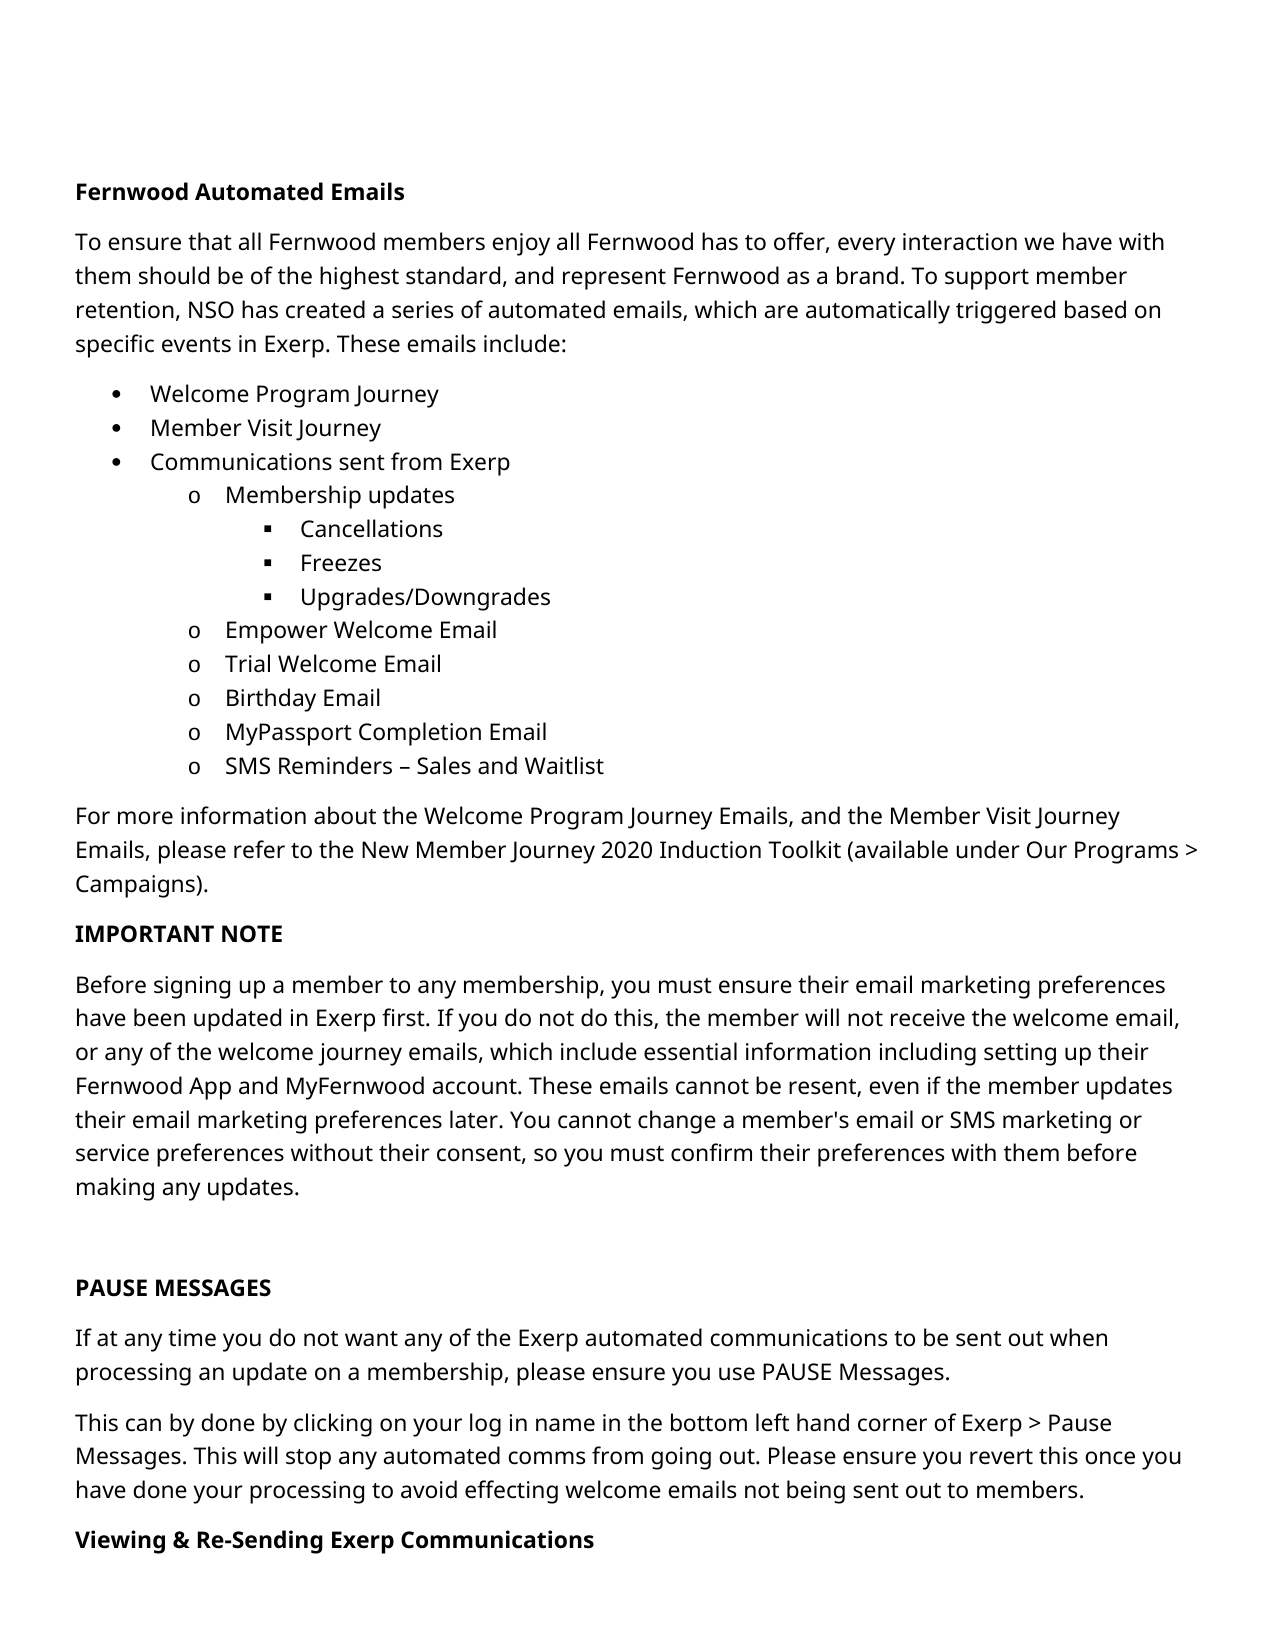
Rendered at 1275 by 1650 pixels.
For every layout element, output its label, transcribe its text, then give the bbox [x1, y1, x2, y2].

text Viewing & Re-Sending Exerp Communications [75, 1524, 1200, 1556]
text To ensure that all Fernwood members enjoy all Fernwood has to offer, every interaction we have with them should be of the highest standard, and represent Fernwood as a brand. To support member retention, NSO has created a series of automated emails, which are automatically triggered based on specific events in Exerp. These emails include: [75, 226, 1200, 359]
list Welcome Program Journey [112, 378, 1200, 409]
list Upgrades/Downgrades [262, 581, 1200, 612]
list Communications sent from Exerp [112, 445, 1200, 477]
text If at any time you do not want any of the Exerp automated communications to be sent out when processing an update on a membership, please ensure you use PAUSE Messages. [75, 1322, 1200, 1387]
list Membership updates [187, 479, 1200, 511]
list Trial Welcome Email [187, 648, 1200, 679]
list Birthday Email [187, 682, 1200, 713]
list Freezes [262, 547, 1200, 578]
list SMS Reminders – Sales and Waitlist [187, 750, 1200, 781]
text PAUSE MESSAGES [75, 1272, 1200, 1303]
text For more information about the Welcome Program Journey Emails, and the Member Visit Journey Emails, please refer to the New Member Journey 2020 Induction Toolkit (available under Our Programs > Campaigns). [75, 800, 1200, 899]
list Empower Welcome Email [187, 614, 1200, 646]
text This can by done by clicking on your log in name in the bottom left hand corner of Exerp > Pause Messages. This will stop any automated comms from going out. Please ensure you revert this once you have done your processing to avoid effecting welcome emails not being sent out to members. [75, 1406, 1200, 1505]
list Cancellations [262, 513, 1200, 544]
text Before signing up a member to any membership, you must ensure their email marketing preferences have been updated in Exerp first. If you do not do this, the member will not receive the welcome email, or any of the welcome journey emails, which include essential information including setting up their Fernwood App and MyFernwood account. These emails cannot be resent, even if the member updates their email marketing preferences later. You cannot change a member's email or SMS marketing or service preferences without their consent, so you must confirm their preferences with them before making any updates. [75, 968, 1200, 1202]
text Fernwood Automated Emails [75, 176, 1200, 207]
list MyPassport Completion Email [187, 716, 1200, 747]
list Member Visit Journey [112, 412, 1200, 443]
text IMPORTANT NOTE [75, 918, 1200, 949]
